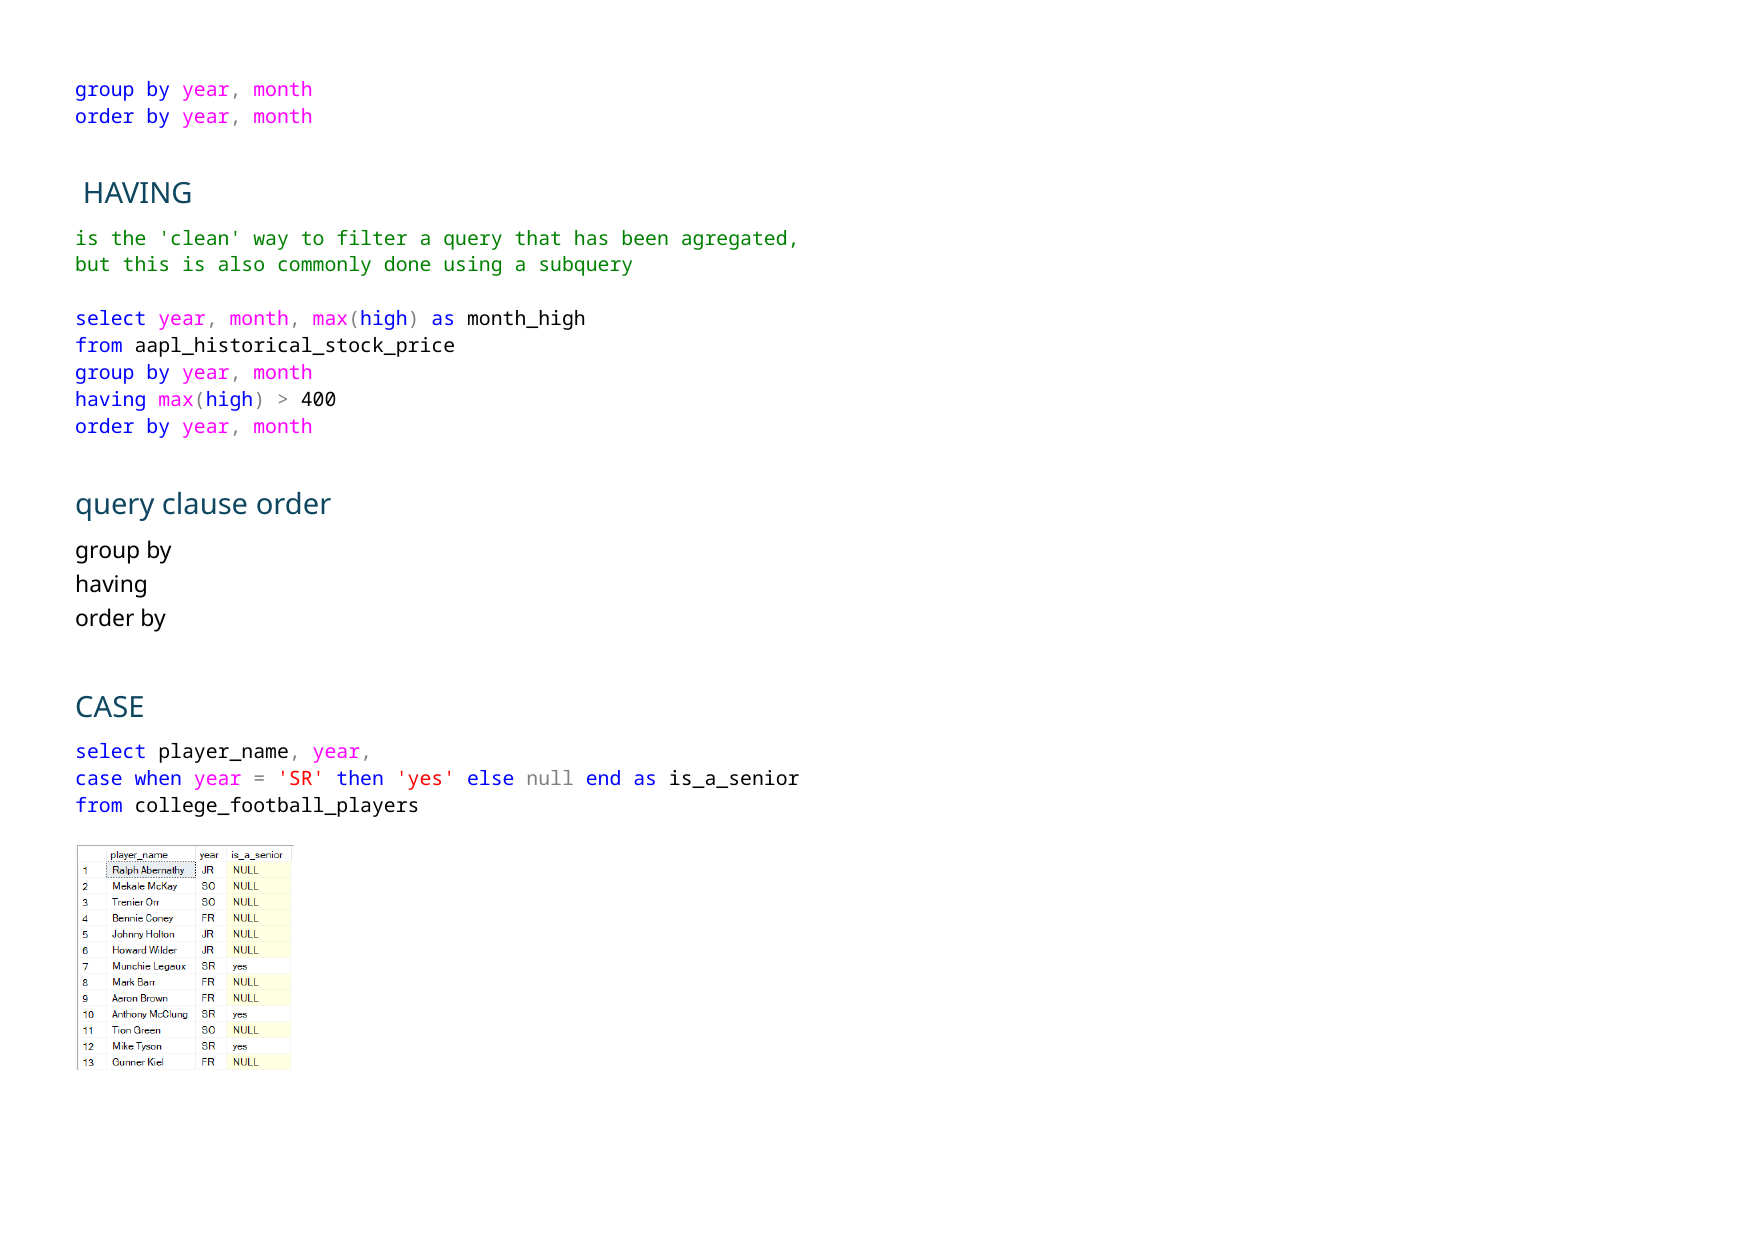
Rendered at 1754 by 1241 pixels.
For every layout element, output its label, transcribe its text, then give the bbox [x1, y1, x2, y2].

text select player_name, year, [75, 737, 1679, 764]
text group by year, month [75, 359, 1679, 386]
text order by year, month [75, 102, 1679, 129]
text select year, month, max(high) as month_high [75, 305, 1679, 332]
text from aapl_historical_stock_price [75, 332, 1679, 359]
text but this is also commonly done using a subquery [75, 251, 1679, 278]
text having [75, 568, 1679, 599]
text order by year, month [75, 413, 1679, 439]
text order by [75, 602, 1679, 633]
text group by year, month [75, 75, 1679, 102]
text is the 'clean' way to filter a query that has been agregated, [75, 224, 1679, 251]
subtitle HAVING [75, 173, 1679, 212]
text case when year = 'SR' then 'yes' else null end as is_a_senior [75, 764, 1679, 791]
subtitle CASE [75, 686, 1679, 726]
picture [75, 845, 294, 1070]
text having max(high) > 400 [75, 386, 1679, 413]
text from college_football_players [75, 791, 1679, 818]
subtitle query clause order [75, 483, 1679, 523]
text group by [75, 534, 1679, 566]
